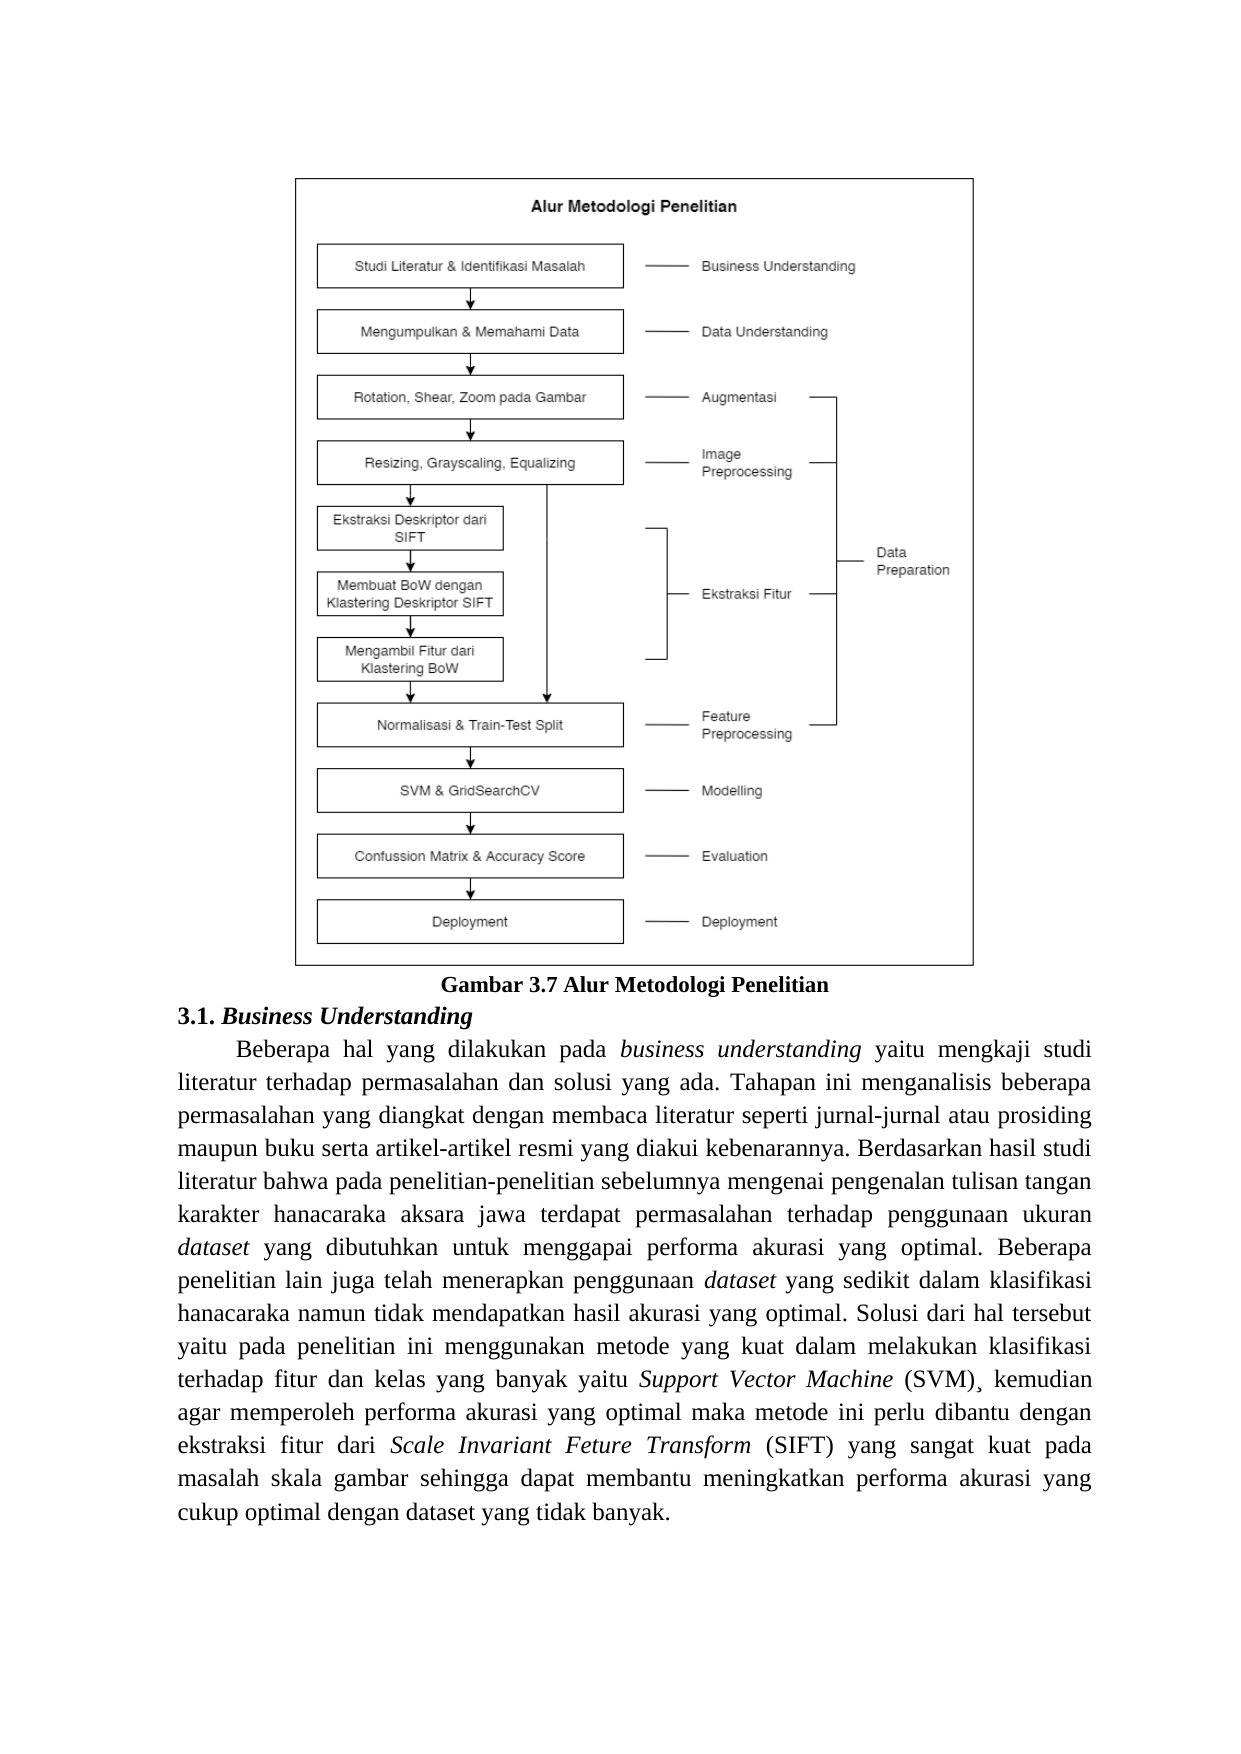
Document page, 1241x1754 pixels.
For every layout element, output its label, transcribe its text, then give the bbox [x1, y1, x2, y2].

text 3.1. Business Understanding [177, 1001, 1092, 1030]
text Beberapa hal yang dilakukan pada business understanding yaitu mengkaji studi literatur terhadap permasalahan dan solusi yang ada. Tahapan ini menganalisis beberapa permasalahan yang diangkat dengan membaca literatur seperti jurnal-jurnal atau prosiding maupun buku serta artikel-artikel resmi yang diakui kebenarannya. Berdasarkan hasil studi literatur bahwa pada penelitian-penelitian sebelumnya mengenai pengenalan tulisan tangan karakter hanacaraka aksara jawa terdapat permasalahan terhadap penggunaan ukuran dataset yang dibutuhkan untuk menggapai performa akurasi yang optimal. Beberapa penelitian lain juga telah menerapkan penggunaan dataset yang sedikit dalam klasifikasi hanacaraka namun tidak mendapatkan hasil akurasi yang optimal. Solusi dari hal tersebut yaitu pada penelitian ini menggunakan metode yang kuat dalam melakukan klasifikasi terhadap fitur dan kelas yang banyak yaitu Support Vector Machine (SVM)¸ kemudian agar memperoleh performa akurasi yang optimal maka metode ini perlu dibantu dengan ekstraksi fitur dari Scale Invariant Feture Transform (SIFT) yang sangat kuat pada masalah skala gambar sehingga dapat membantu meningkatkan performa akurasi yang cukup optimal dengan dataset yang tidak banyak. [177, 1034, 1092, 1525]
picture [294, 177, 976, 967]
